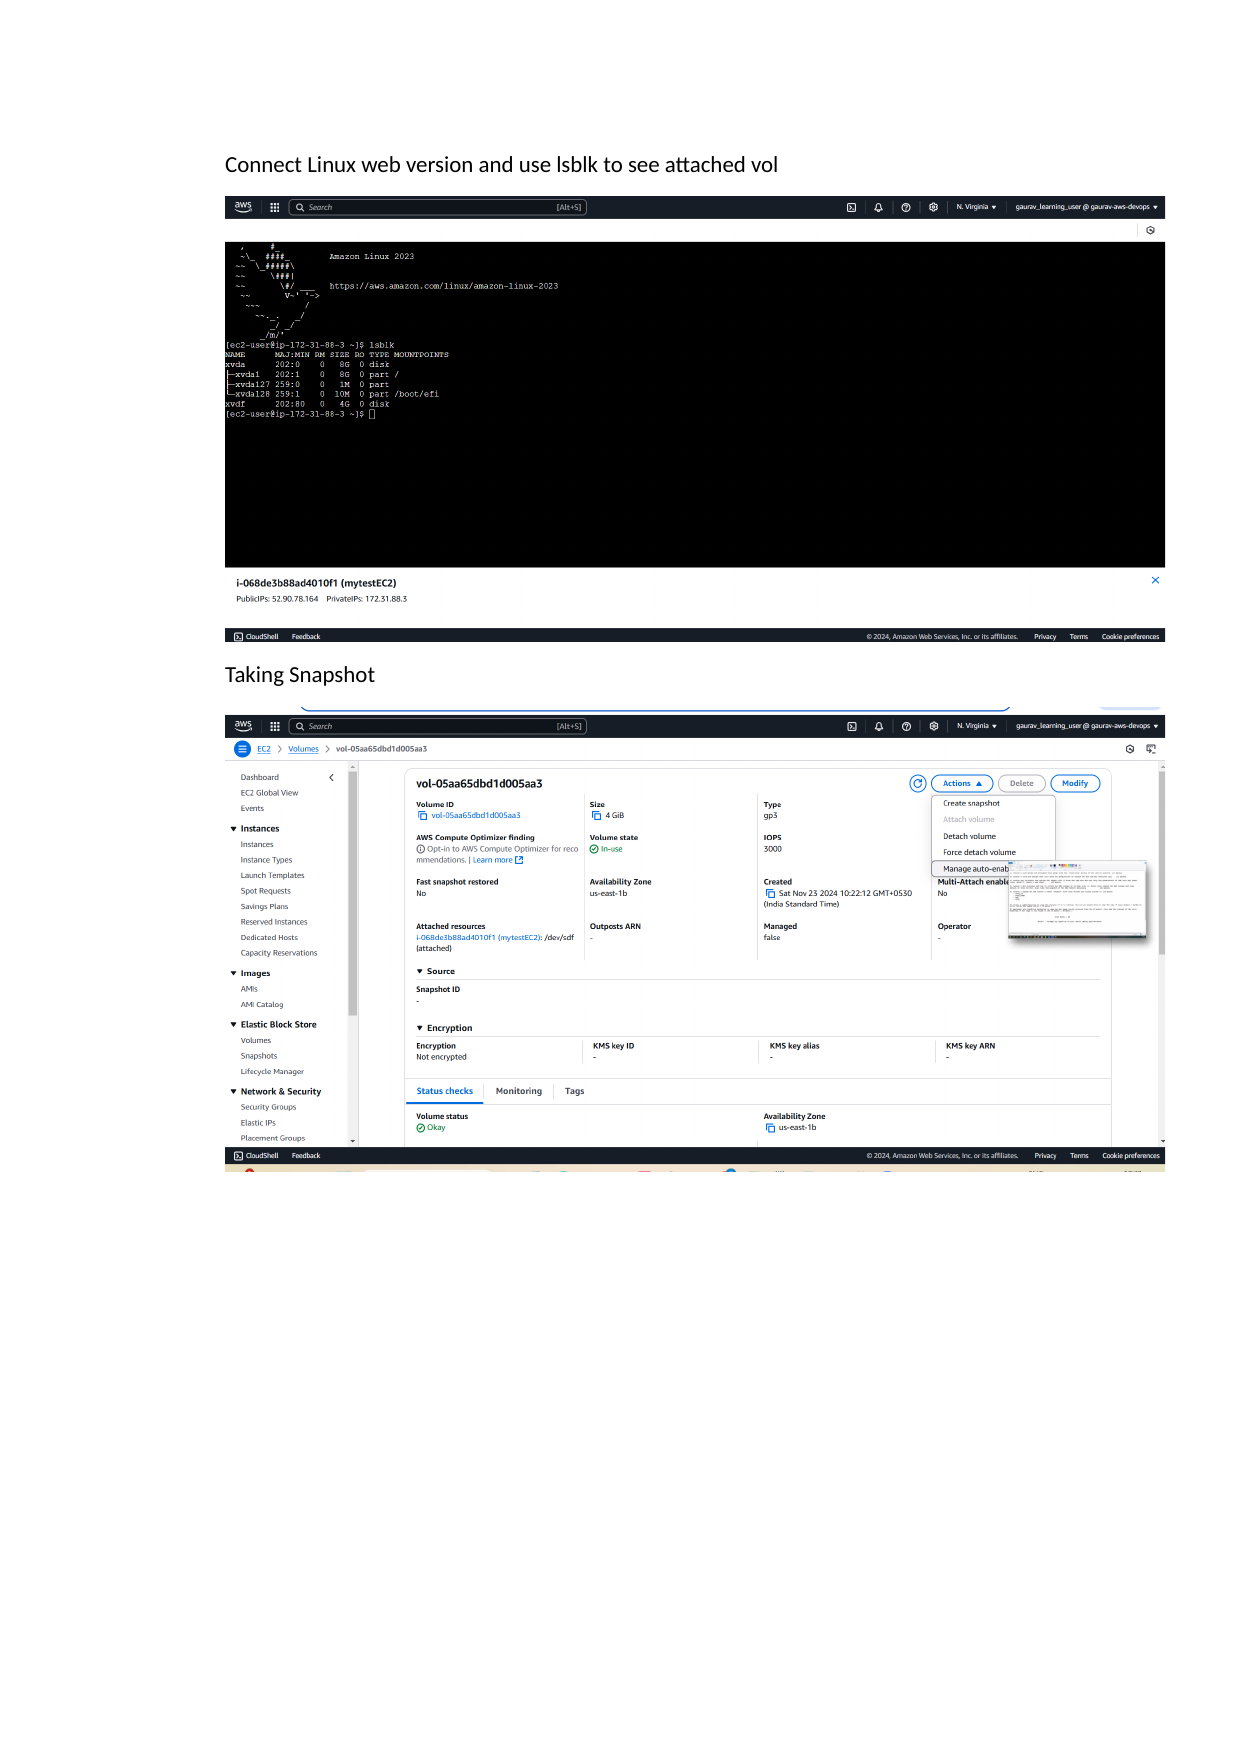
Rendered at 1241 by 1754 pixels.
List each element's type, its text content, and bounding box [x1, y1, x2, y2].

text Taking Snapshot [225, 660, 1090, 688]
picture [225, 707, 1166, 1172]
picture [225, 196, 1166, 642]
text Connect Linux web version and use lsblk to see attached vol [225, 150, 1090, 178]
